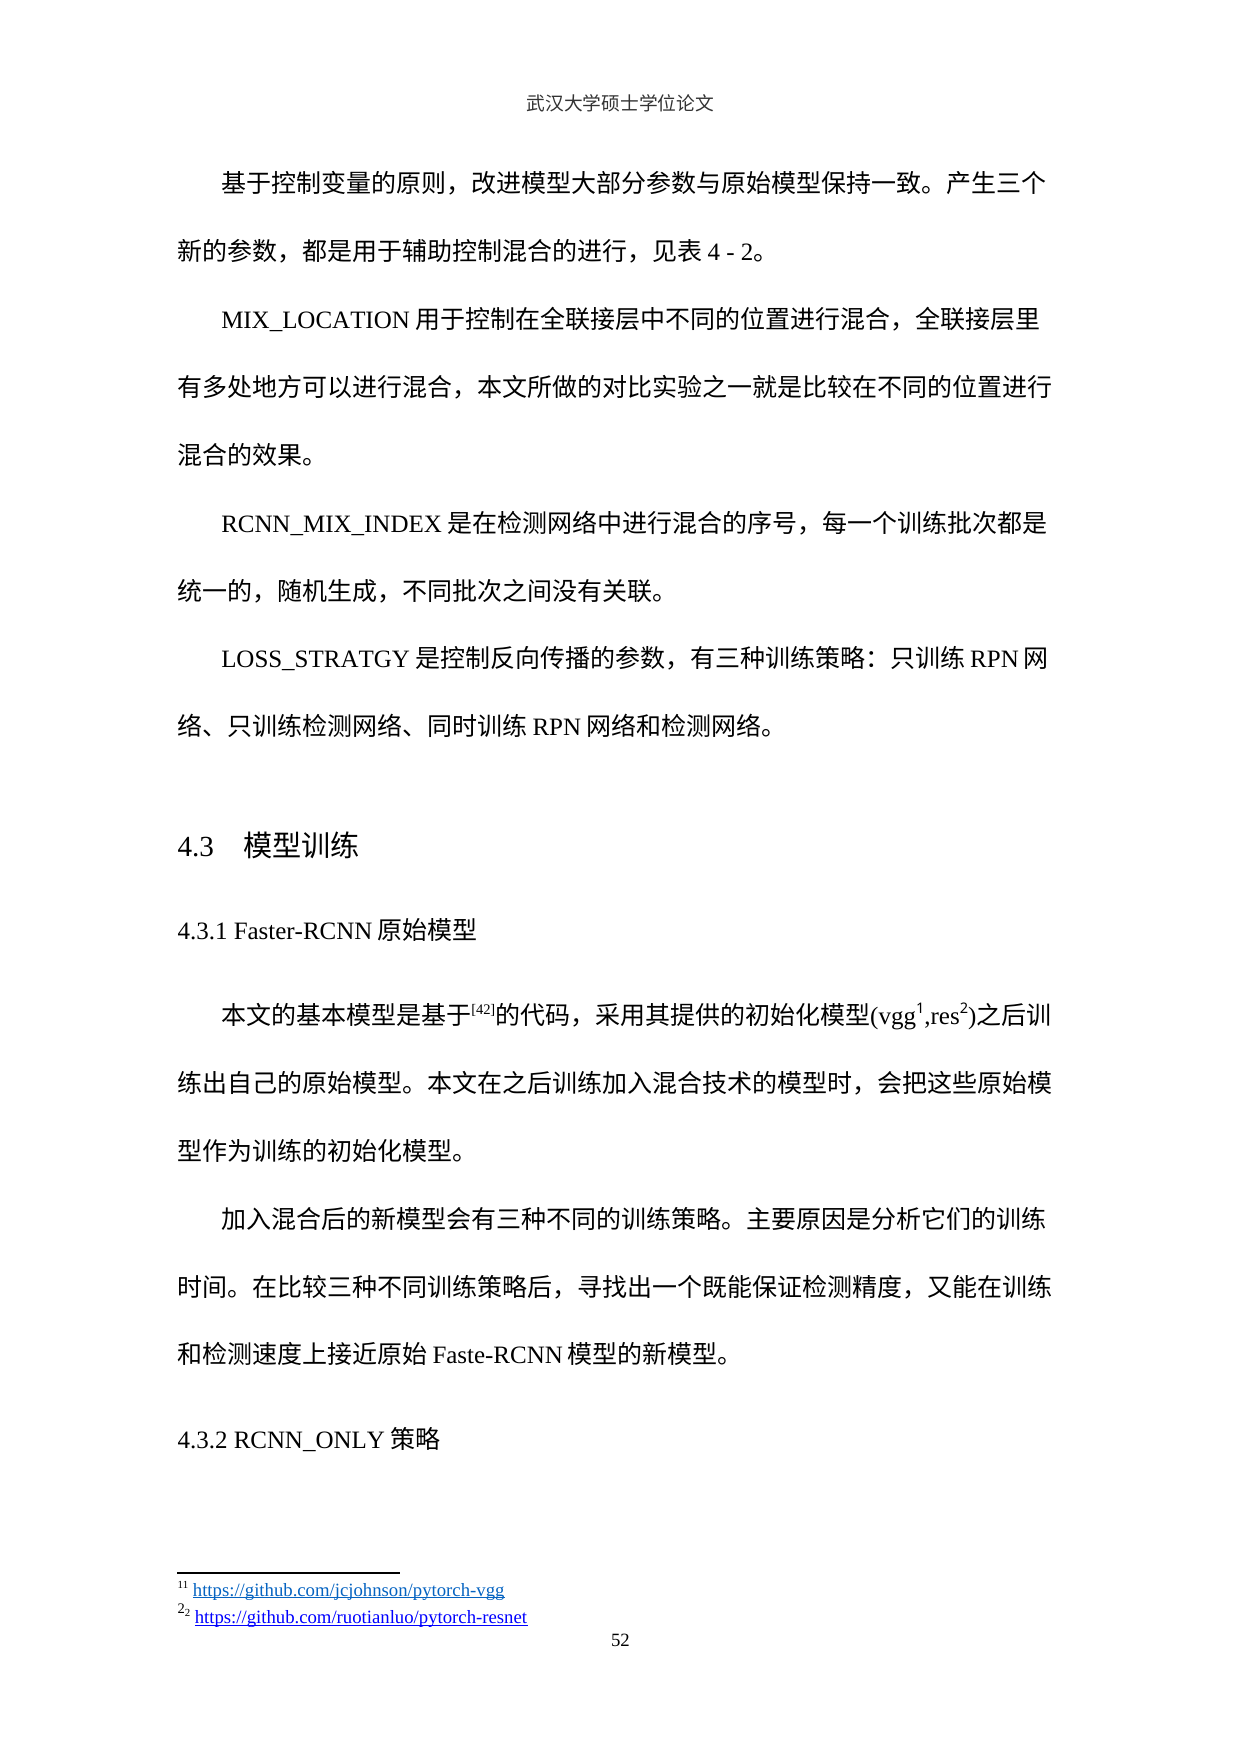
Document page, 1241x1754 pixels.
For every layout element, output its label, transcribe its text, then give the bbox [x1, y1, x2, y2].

text RCNN_MIX_INDEX是在检测网络中进行混合的序号，每一个训练批次都是统一的，随机生成，不同批次之间没有关联。 [177, 487, 1063, 623]
subtitle 4.3.1 Faster-RCNN原始模型 [177, 895, 1063, 963]
subtitle 4.3 模型训练 [177, 810, 1063, 878]
text 本文的基本模型是基于[]的代码，采用其提供的初始化模型(vgg1,res2)之后训练出自己的原始模型。本文在之后训练加入混合技术的模型时，会把这些原始模型作为训练的初始化模型。 [177, 979, 1063, 1183]
text MIX_LOCATION用于控制在全联接层中不同的位置进行混合，全联接层里有多处地方可以进行混合，本文所做的对比实验之一就是比较在不同的位置进行混合的效果。 [177, 283, 1063, 487]
text 加入混合后的新模型会有三种不同的训练策略。主要原因是分析它们的训练时间。在比较三种不同训练策略后，寻找出一个既能保证检测精度，又能在训练和检测速度上接近原始Faste-RCNN模型的新模型。 [177, 1183, 1063, 1387]
subtitle 4.3.2 RCNN_ONLY策略 [177, 1404, 1063, 1472]
text LOSS_STRATGY是控制反向传播的参数，有三种训练策略：只训练RPN网络、只训练检测网络、同时训练RPN网络和检测网络。 [177, 623, 1063, 759]
text 基于控制变量的原则，改进模型大部分参数与原始模型保持一致。产生三个新的参数，都是用于辅助控制混合的进行，见表4 - 2。 [177, 148, 1063, 283]
